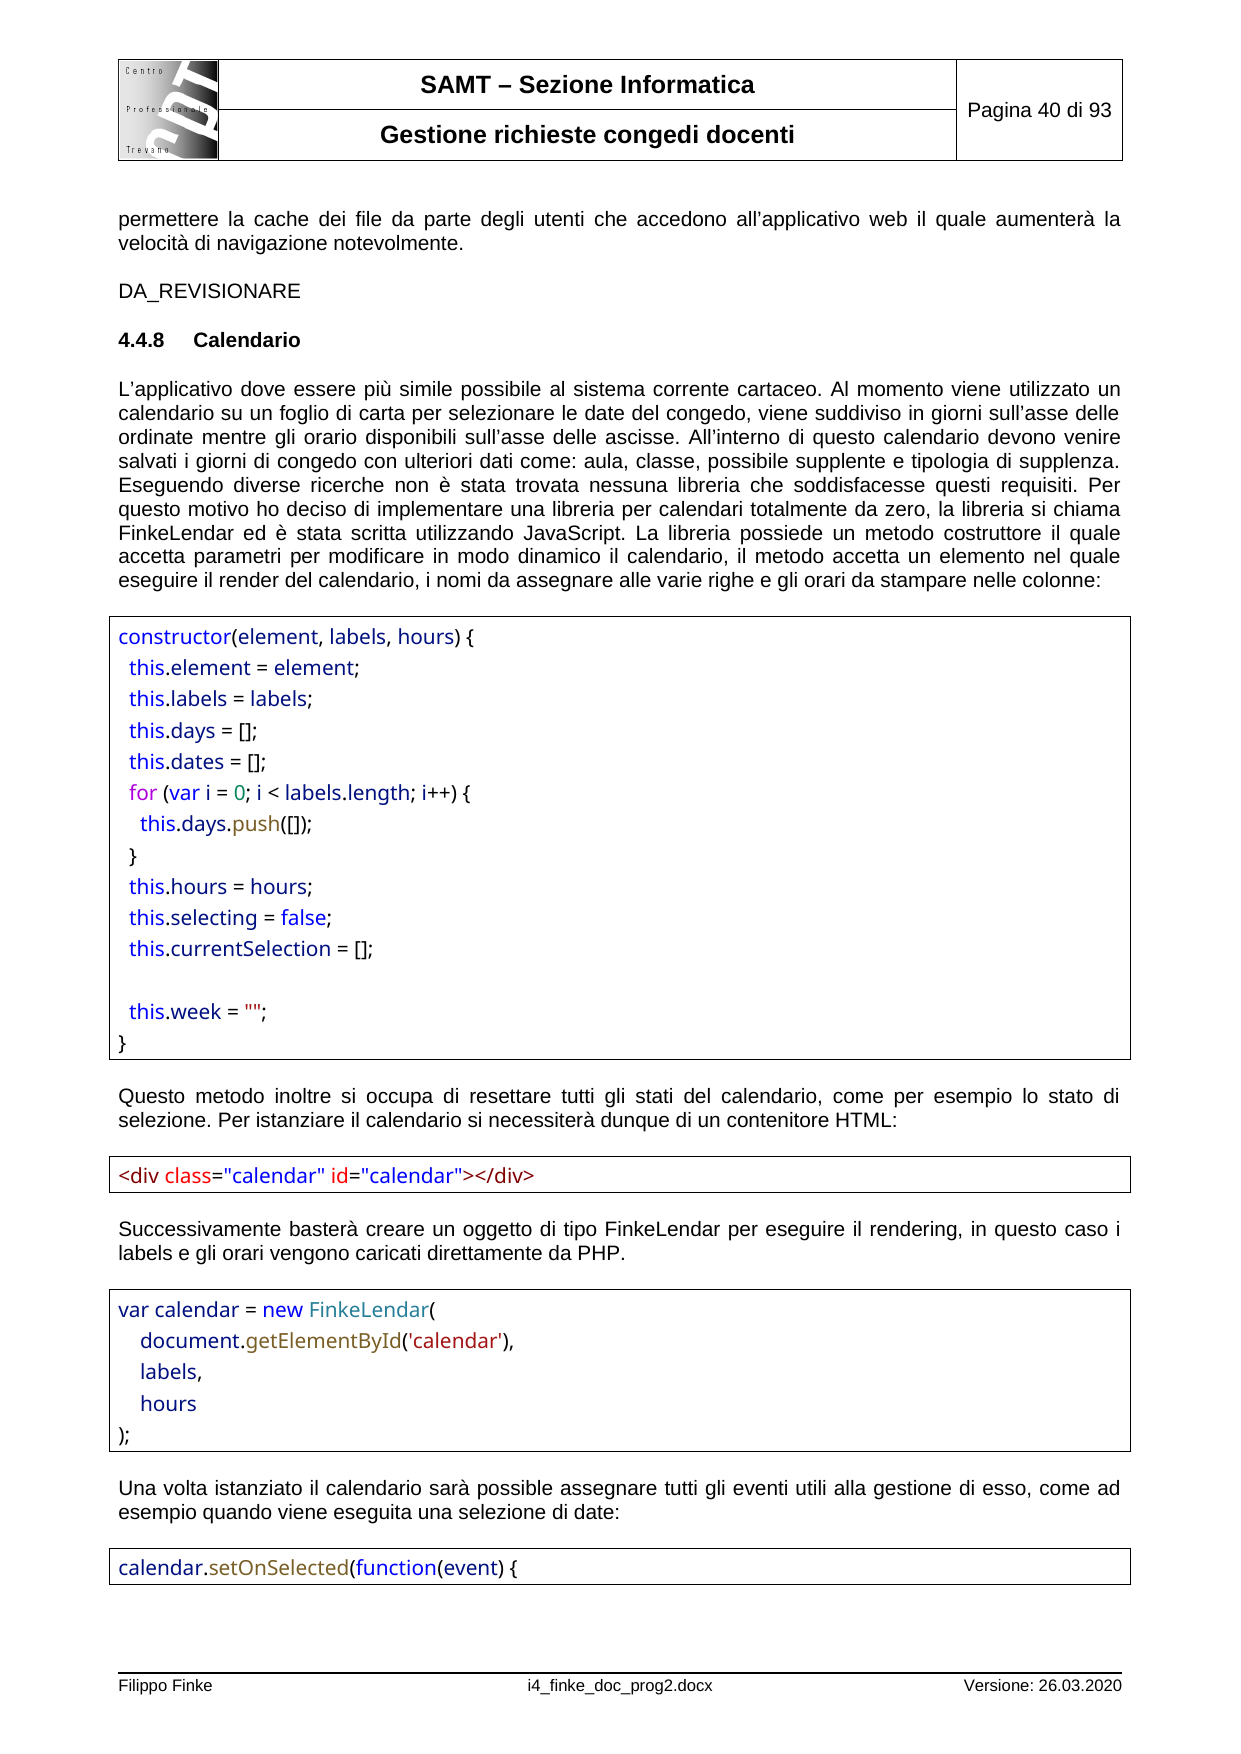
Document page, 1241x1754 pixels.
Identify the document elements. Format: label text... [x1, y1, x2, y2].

text this.labels = labels; [118, 682, 1122, 713]
text hours [118, 1386, 1122, 1414]
text this.days.push([]); [118, 807, 1122, 838]
subtitle Calendario [118, 328, 1122, 352]
picture [118, 60, 218, 159]
text labels, [118, 1355, 1122, 1386]
text this.days = []; [118, 713, 1122, 744]
text DA_REVISIONARE [118, 279, 1122, 303]
text for (var i = 0; i < labels.length; i++) { [118, 776, 1122, 807]
text } [110, 1022, 1130, 1059]
text document.getElementById('calendar'), [118, 1323, 1122, 1355]
text this.currentSelection = []; [118, 932, 1122, 963]
text this.hours = hours; [118, 869, 1122, 901]
text this.week = ""; [118, 994, 1122, 1022]
text Questo metodo inoltre si occupa di resettare tutti gli stati del calendario, come per esempio lo stato di selezione. Per istanziare il calendario si necessiterà dunque di un contenitore HTML: [118, 1084, 1122, 1132]
text this.element = element; [118, 651, 1122, 682]
text this.selecting = false; [118, 901, 1122, 932]
text Una volta istanziato il calendario sarà possible assegnare tutti gli eventi utili alla gestione di esso, come ad esempio quando viene eseguita una selezione di date: [118, 1476, 1122, 1523]
text Successivamente basterà creare un oggetto di tipo FinkeLendar per eseguire il rendering, in questo caso i labels e gli orari vengono caricati direttamente da PHP. [118, 1217, 1122, 1265]
text } [118, 838, 1122, 869]
text ); [110, 1414, 1130, 1451]
text <div class="calendar" id="calendar"></div> [110, 1157, 1130, 1192]
text var calendar = new FinkeLendar( [110, 1290, 1130, 1323]
text calendar.setOnSelected(function(event) { [110, 1549, 1130, 1584]
text constructor(element, labels, hours) { [110, 617, 1130, 651]
text this.dates = []; [118, 744, 1122, 776]
text L’applicativo dove essere più simile possibile al sistema corrente cartaceo. Al momento viene utilizzato un calendario su un foglio di carta per selezionare le date del congedo, viene suddiviso in giorni sull’asse delle ordinate mentre gli orario disponibili sull’asse delle ascisse. All’interno di questo calendario devono venire salvati i giorni di congedo con ulteriori dati come: aula, classe, possibile supplente e tipologia di supplenza. Eseguendo diverse ricerche non è stata trovata nessuna libreria che soddisfacesse questi requisiti. Per questo motivo ho deciso di implementare una libreria per calendari totalmente da zero, la libreria si chiama FinkeLendar ed è stata scritta utilizzando JavaScript. La libreria possiede un metodo costruttore il quale accetta parametri per modificare in modo dinamico il calendario, il metodo accetta un elemento nel quale eseguire il render del calendario, i nomi da assegnare alle varie righe e gli orari da stampare nelle colonne: [118, 377, 1122, 592]
